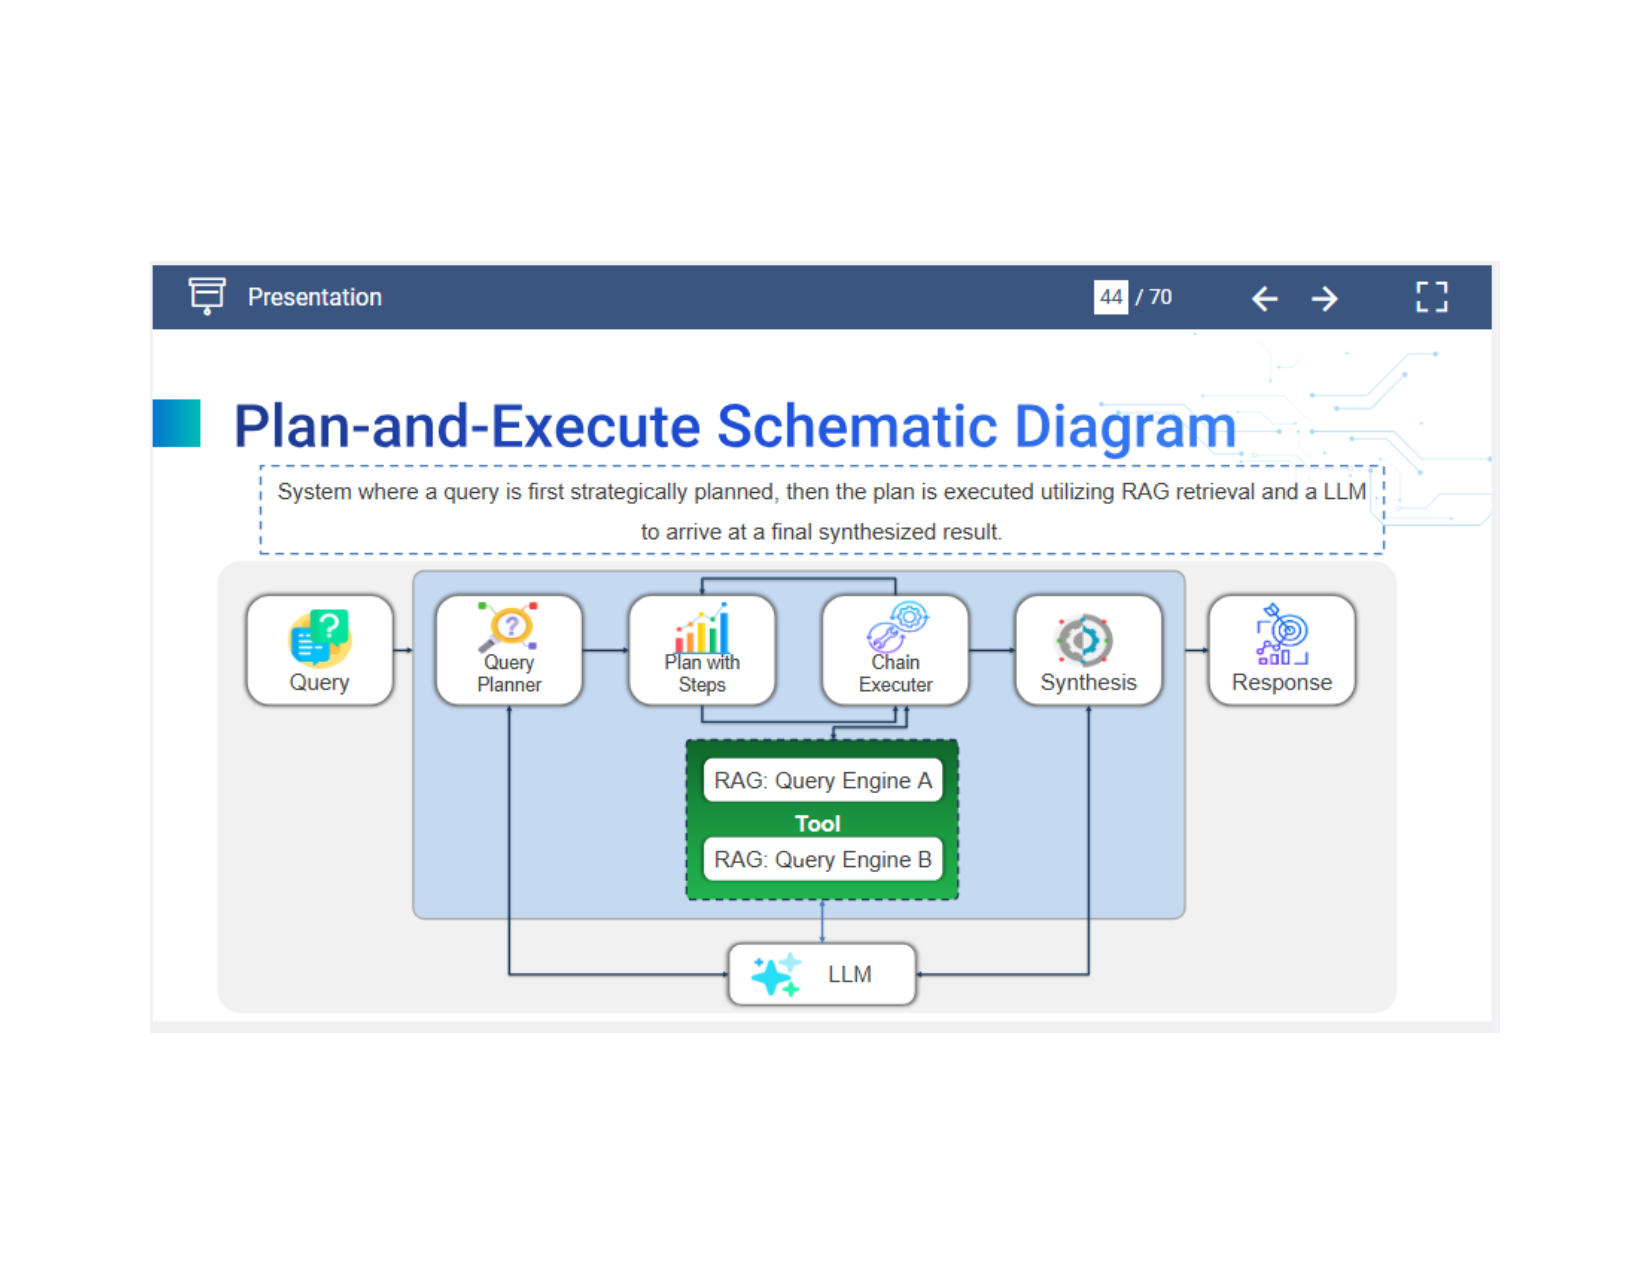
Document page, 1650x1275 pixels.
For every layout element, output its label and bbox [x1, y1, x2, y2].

picture [150, 261, 1500, 1033]
